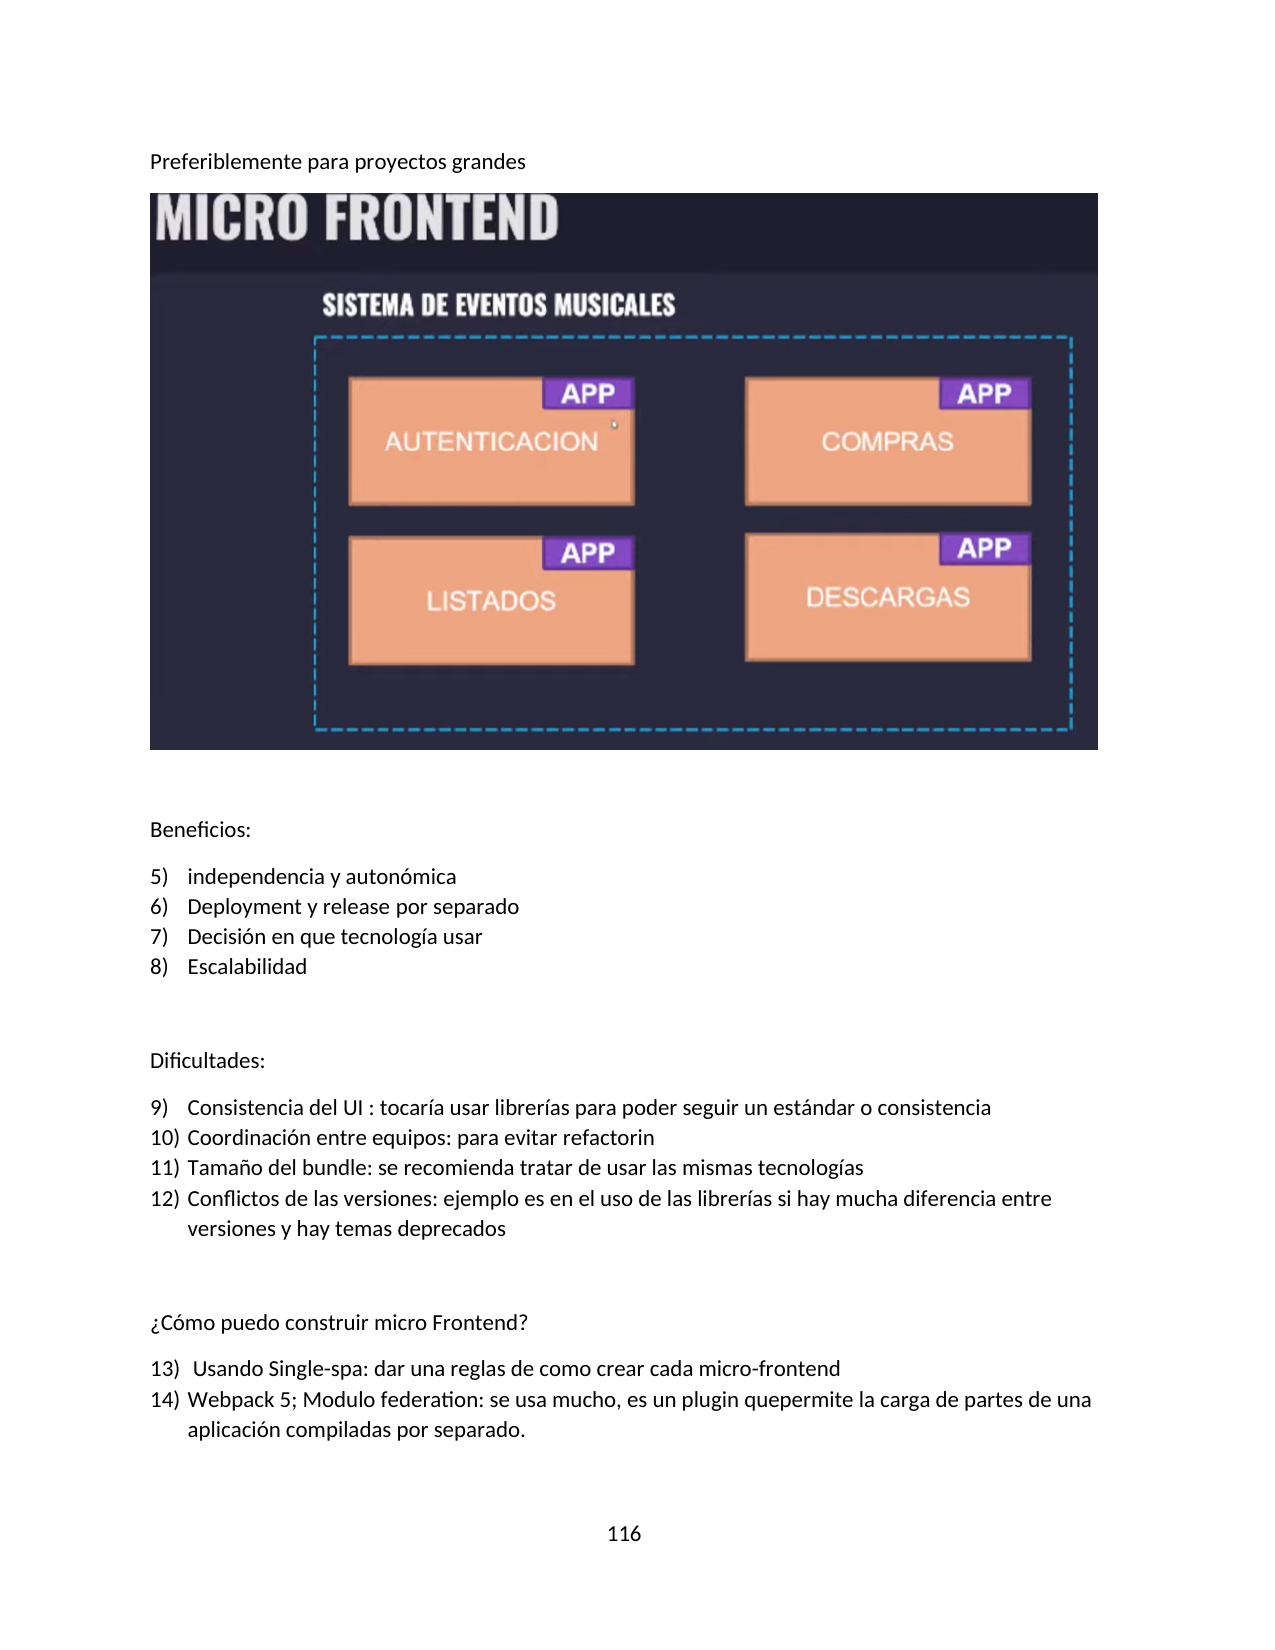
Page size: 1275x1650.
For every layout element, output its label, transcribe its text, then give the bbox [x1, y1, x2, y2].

list Tamaño del bundle: se recomienda tratar de usar las mismas tecnologías [150, 1153, 1098, 1181]
list Conflictos de las versiones: ejemplo es en el uso de las librerías si hay mucha diferencia entre versiones y hay temas deprecados [150, 1184, 1098, 1242]
list Coordinación entre equipos: para evitar refactorin [150, 1123, 1098, 1151]
list Consistencia del UI : tocaría usar librerías para poder seguir un estándar o consistencia [150, 1093, 1098, 1121]
list Webpack 5; Modulo federation: se usa mucho, es un plugin quepermite la carga de partes de una aplicación compiladas por separado. [150, 1385, 1098, 1443]
text Dificultades: [150, 1046, 1098, 1074]
list independencia y autonómica [150, 862, 1098, 890]
list Deployment y release por separado [150, 892, 1098, 920]
list Escalabilidad [150, 952, 1098, 980]
text ¿Cómo puedo construir micro Frontend? [150, 1308, 1098, 1336]
text Preferiblemente para proyectos grandes [150, 147, 1098, 175]
list Decisión en que tecnología usar [150, 922, 1098, 950]
list Usando Single-spa: dar una reglas de como crear cada micro-frontend [150, 1354, 1098, 1382]
text Beneficios: [150, 815, 1098, 843]
picture [150, 193, 1098, 750]
